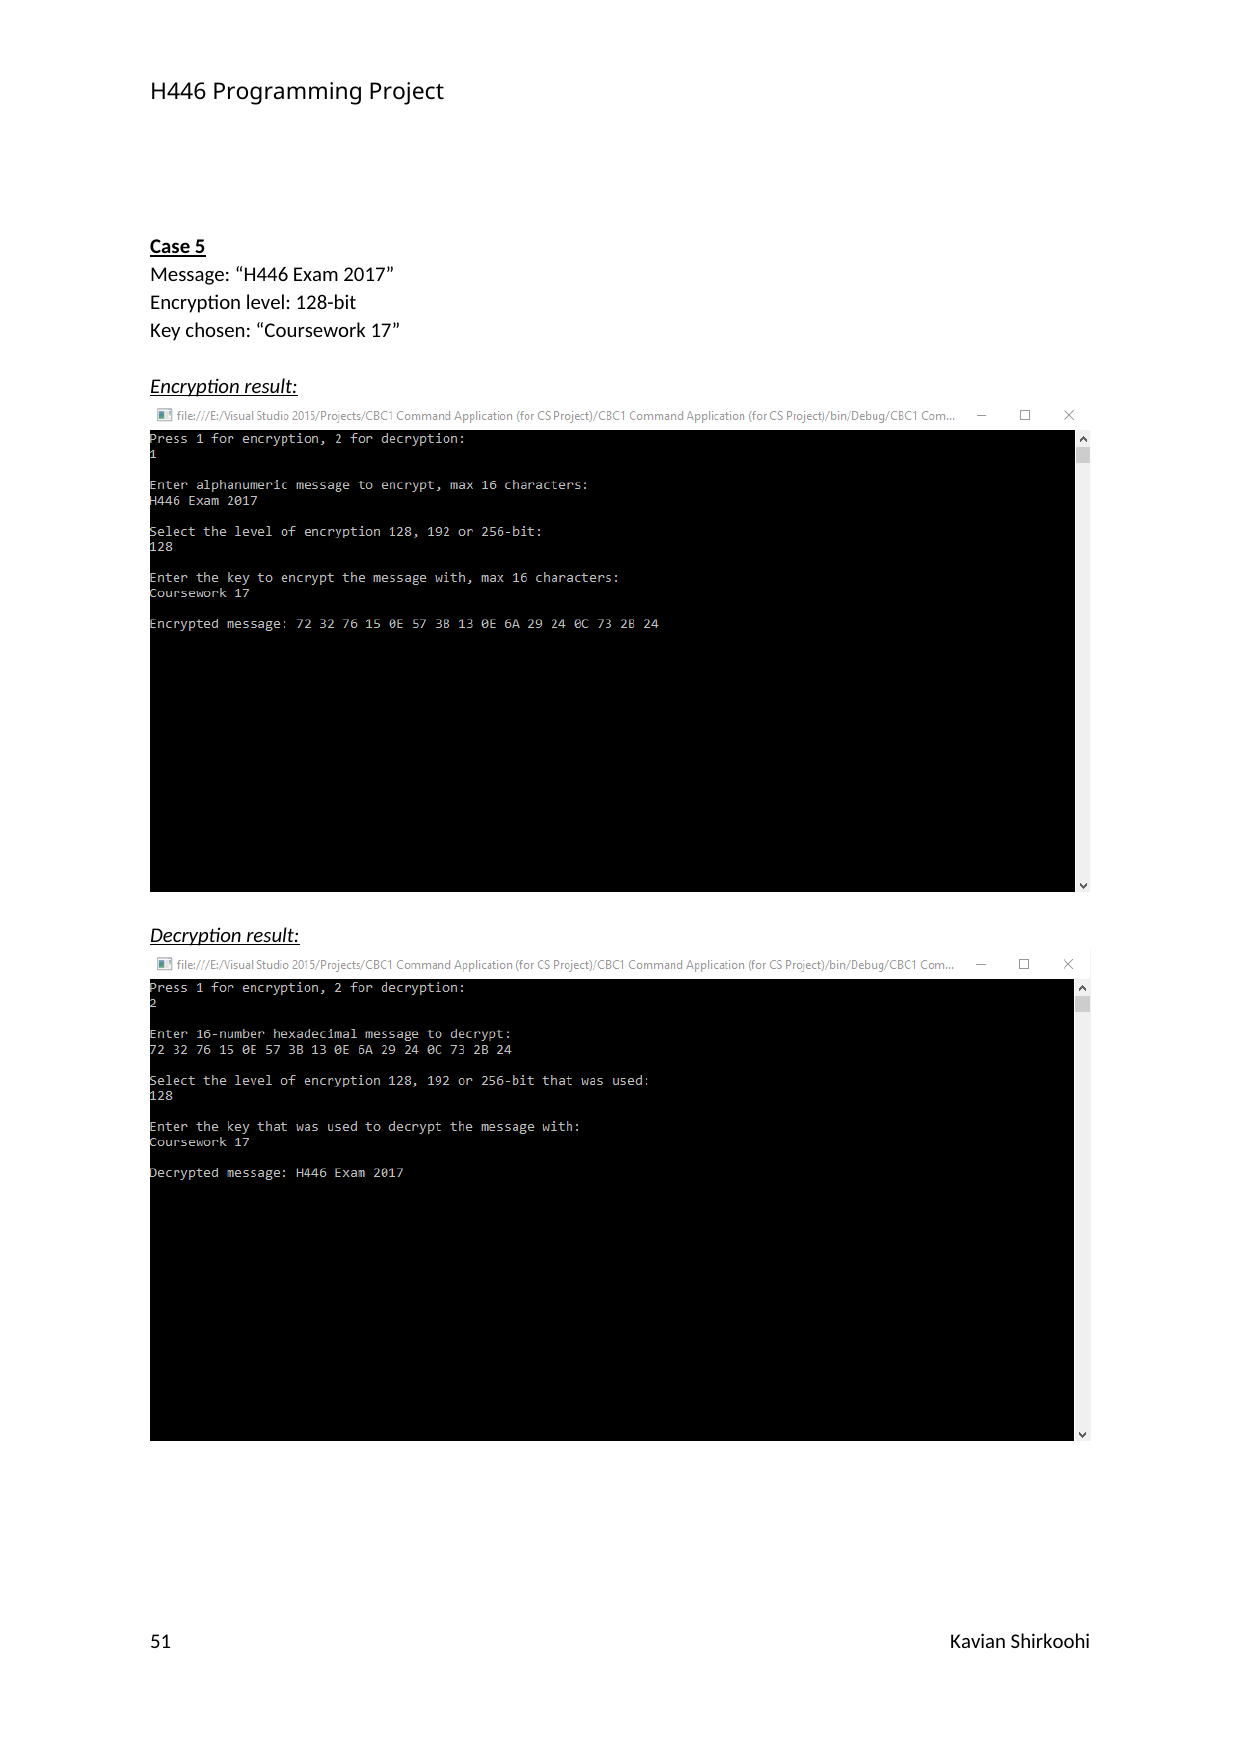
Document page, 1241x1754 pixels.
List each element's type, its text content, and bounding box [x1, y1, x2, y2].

text Key chosen: “Coursework 17” [150, 317, 1090, 343]
text Encryption level: 128-bit [150, 289, 1090, 315]
picture [150, 950, 1091, 1441]
text Message: “H446 Exam 2017” [150, 262, 1090, 287]
picture [150, 401, 1091, 892]
text Case 5 [150, 234, 1090, 259]
text Decryption result: [150, 922, 1090, 948]
text Encryption result: [150, 373, 1090, 399]
